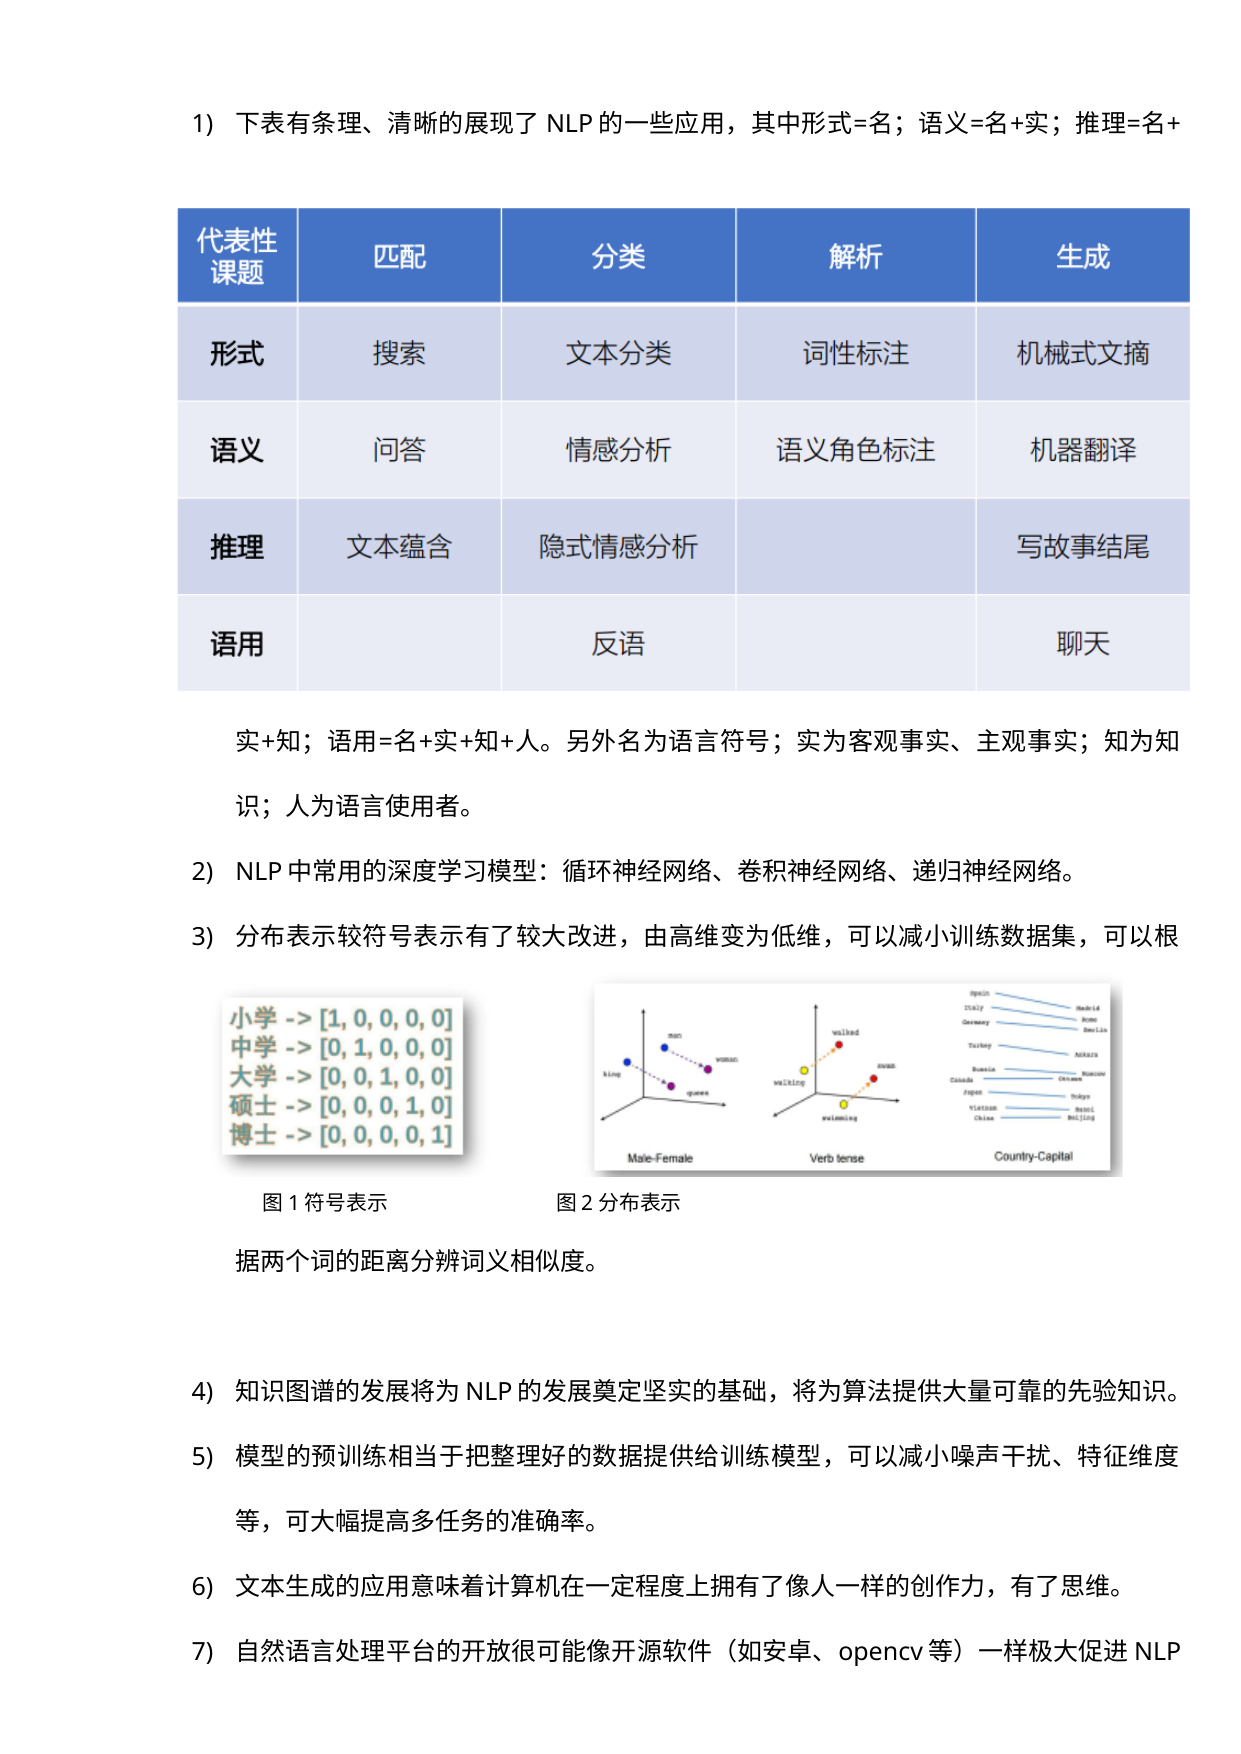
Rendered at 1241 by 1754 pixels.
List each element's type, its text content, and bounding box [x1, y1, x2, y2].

picture [210, 968, 1123, 1177]
list NLP中常用的深度学习模型：循环神经网络、卷积神经网络、递归神经网络。 [191, 837, 1181, 902]
list 下表有条理、清晰的展现了NLP的一些应用，其中形式=名；语义=名+实；推理=名+实+知；语用=名+实+知+人。另外名为语言符号；实为客观事实、主观事实；知为知识；人为语言使用者。 [191, 703, 1181, 837]
list 知识图谱的发展将为NLP的发展奠定坚实的基础，将为算法提供大量可靠的先验知识。 [191, 1357, 1181, 1422]
list 下表有条理、清晰的展现了NLP的一些应用，其中形式=名；语义=名+实；推理=名+实+知；语用=名+实+知+人。另外名为语言符号；实为客观事实、主观事实；知为知识；人为语言使用者。 [191, 89, 1181, 196]
list 文本生成的应用意味着计算机在一定程度上拥有了像人一样的创作力，有了思维。 [191, 1552, 1181, 1617]
picture [166, 196, 1200, 703]
list 模型的预训练相当于把整理好的数据提供给训练模型，可以减小噪声干扰、特征维度等，可大幅提高多任务的准确率。 [191, 1422, 1181, 1552]
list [191, 1617, 1181, 1682]
